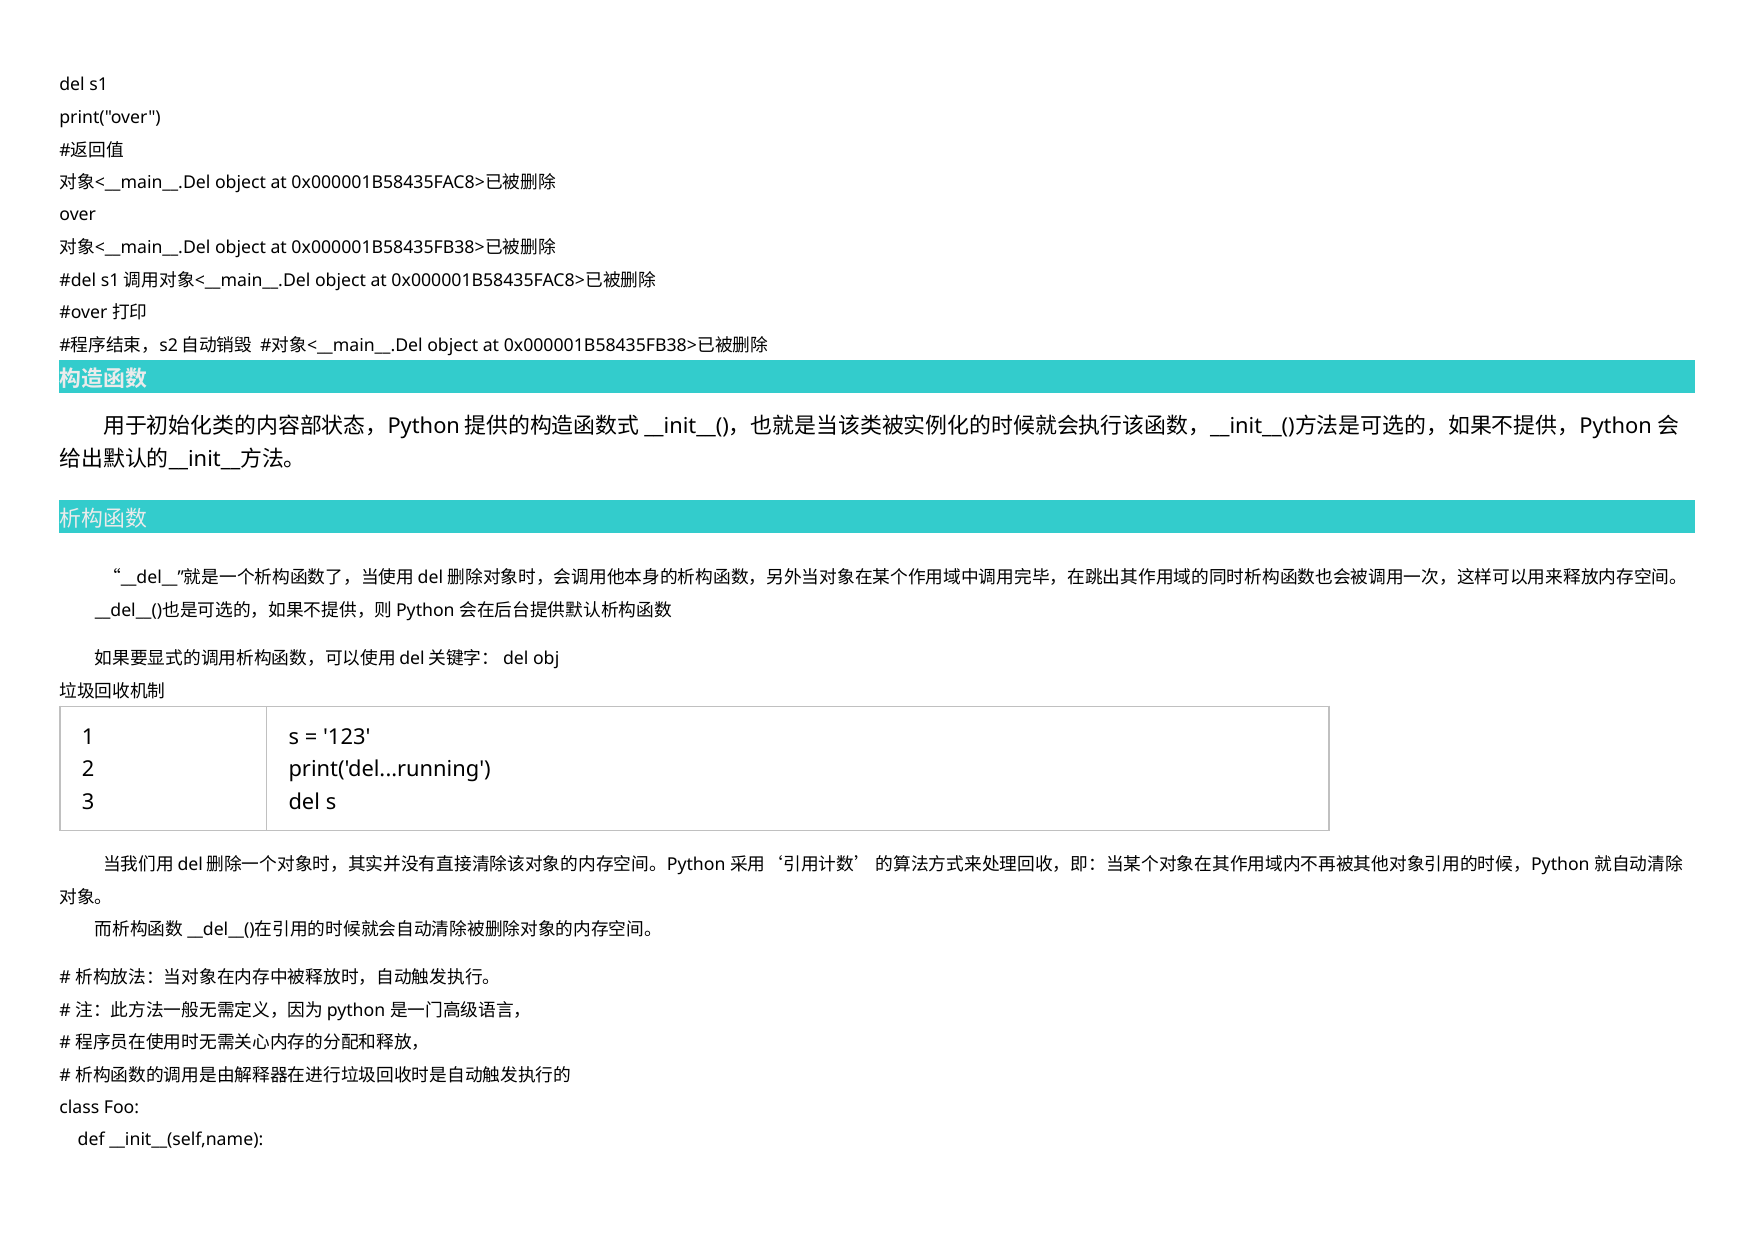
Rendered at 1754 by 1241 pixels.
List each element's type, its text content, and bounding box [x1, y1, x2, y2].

text #程序结束，s2自动销毁 #对象<__main__.Del object at 0x000001B58435FB38>已被删除 [59, 328, 1695, 360]
subtitle 析构函数 [59, 500, 1695, 533]
text # 注：此方法一般无需定义，因为python 是一门高级语言， [59, 992, 1695, 1025]
text del s1 [59, 68, 1695, 100]
text # 析构函数的调用是由解释器在进行垃圾回收时是自动触发执行的 [59, 1057, 1695, 1090]
table_header s = '123' print('del...running') del s [267, 707, 1328, 829]
text 对象<__main__.Del object at 0x000001B58435FB38>已被删除 [59, 230, 1695, 263]
text class Foo: [59, 1090, 1695, 1122]
text 如果要显式的调用析构函数，可以使用del关键字： del obj [59, 641, 1695, 673]
text #over 打印 [59, 295, 1695, 328]
text # 程序员在使用时无需关心内存的分配和释放， [59, 1025, 1695, 1057]
text print("over") [59, 100, 1695, 133]
text 垃圾回收机制 [59, 673, 1695, 706]
table_header 1 2 3 [61, 707, 266, 829]
text over [59, 198, 1695, 230]
text “__del__”就是一个析构函数了，当使用del 删除对象时，会调用他本身的析构函数，另外当对象在某个作用域中调用完毕，在跳出其作用域的同时析构函数也会被调用一次，这样可以用来释放内存空间。 [59, 560, 1695, 592]
text #del s1 调用对象<__main__.Del object at 0x000001B58435FAC8>已被删除 [59, 263, 1695, 295]
subtitle 构造函数 [59, 360, 1695, 393]
text 当我们用del删除一个对象时，其实并没有直接清除该对象的内存空间。Python 采用‘引用计数’ 的算法方式来处理回收，即：当某个对象在其作用域内不再被其他对象引用的时候，Python 就自动清除对象。 [59, 847, 1695, 912]
text 对象<__main__.Del object at 0x000001B58435FAC8>已被删除 [59, 165, 1695, 198]
text __del__()也是可选的，如果不提供，则Python 会在后台提供默认析构函数 [59, 592, 1695, 625]
text 而析构函数 __del__()在引用的时候就会自动清除被删除对象的内存空间。 [59, 912, 1695, 944]
text #返回值 [59, 133, 1695, 165]
text 用于初始化类的内容部状态，Python提供的构造函数式 __init__()，也就是当该类被实例化的时候就会执行该函数，__init__()方法是可选的，如果不提供，Python 会给出默认的__init__方法。 [59, 408, 1695, 473]
text def __init__(self,name): [59, 1122, 1695, 1155]
text # 析构放法：当对象在内存中被释放时，自动触发执行。 [59, 960, 1695, 992]
